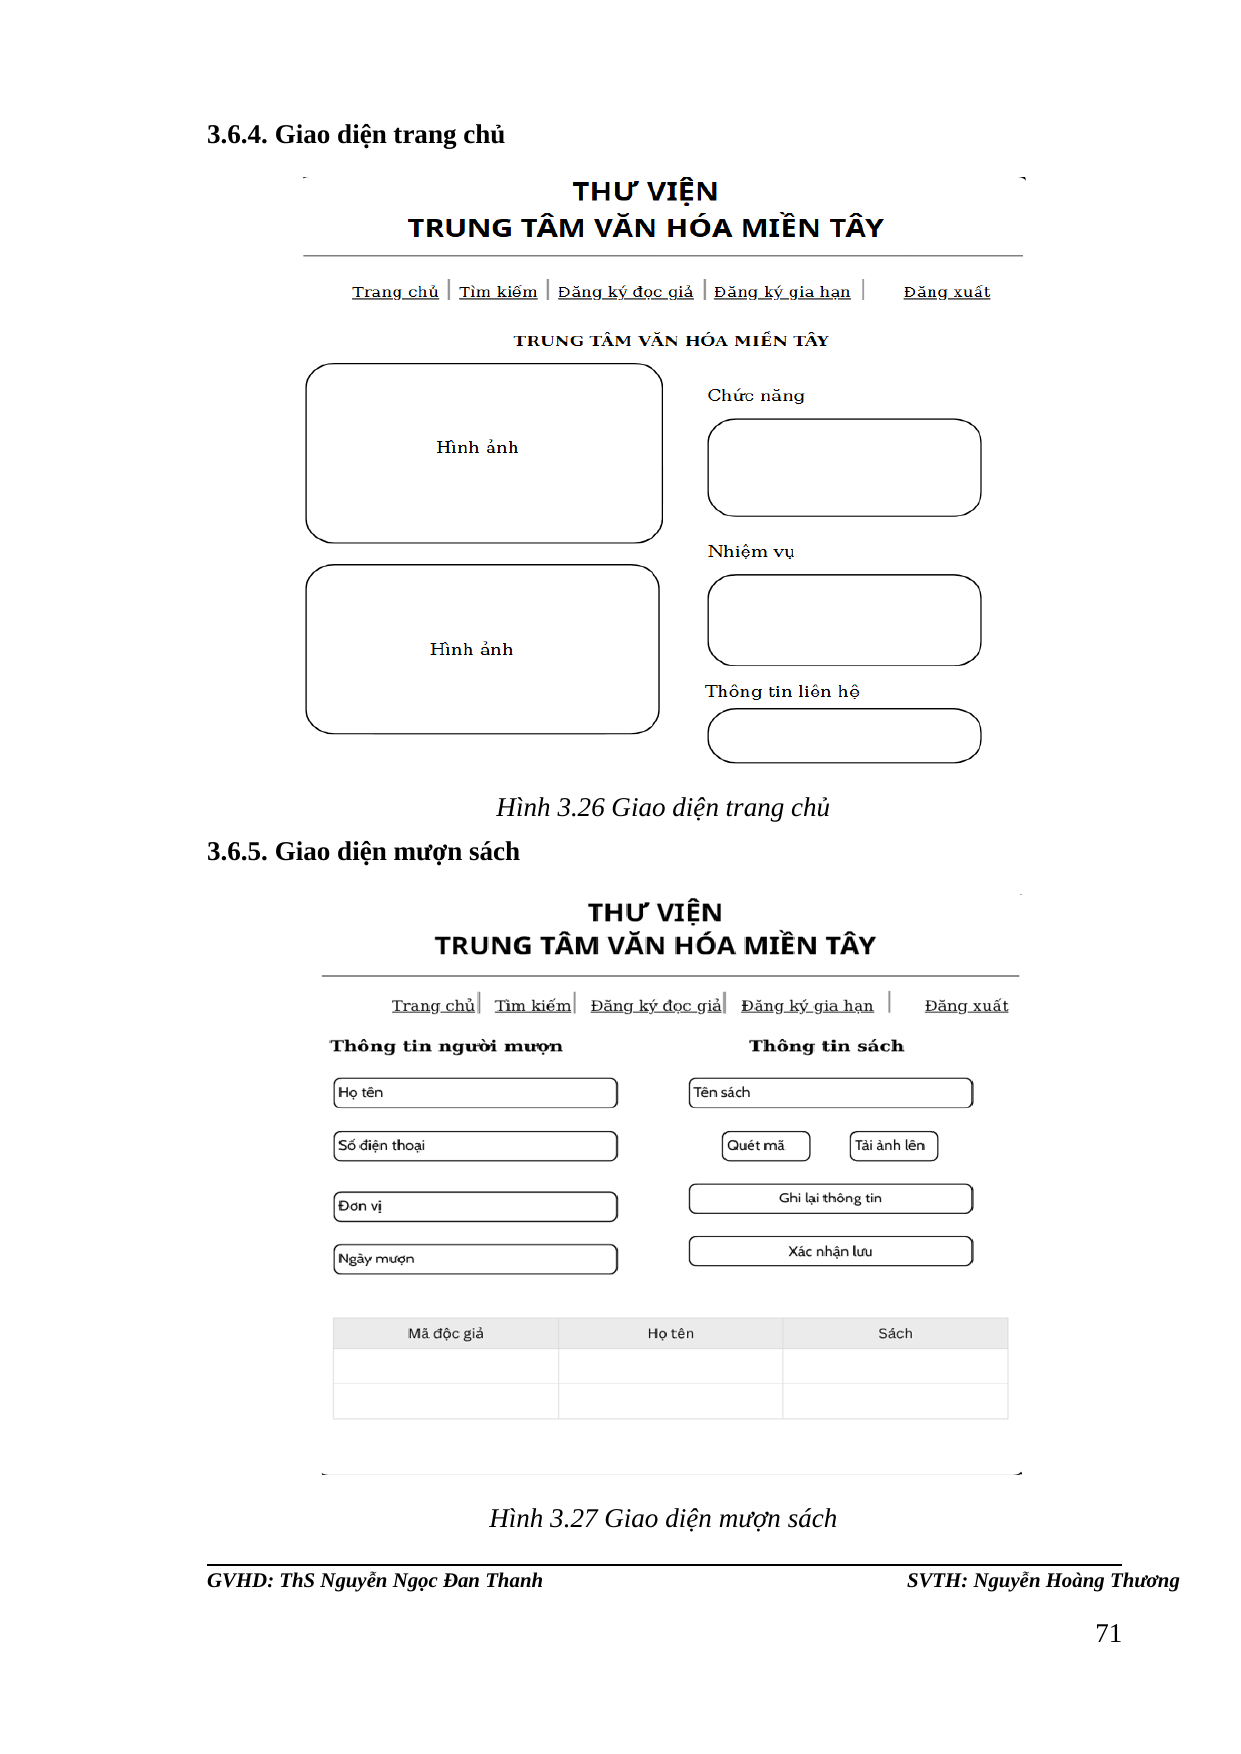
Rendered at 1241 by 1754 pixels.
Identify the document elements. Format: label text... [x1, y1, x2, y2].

picture [321, 894, 1022, 1475]
subtitle Giao diện trang chủ [207, 118, 1122, 149]
picture [303, 177, 1026, 764]
subtitle Giao diện mượn sách [207, 835, 1122, 866]
